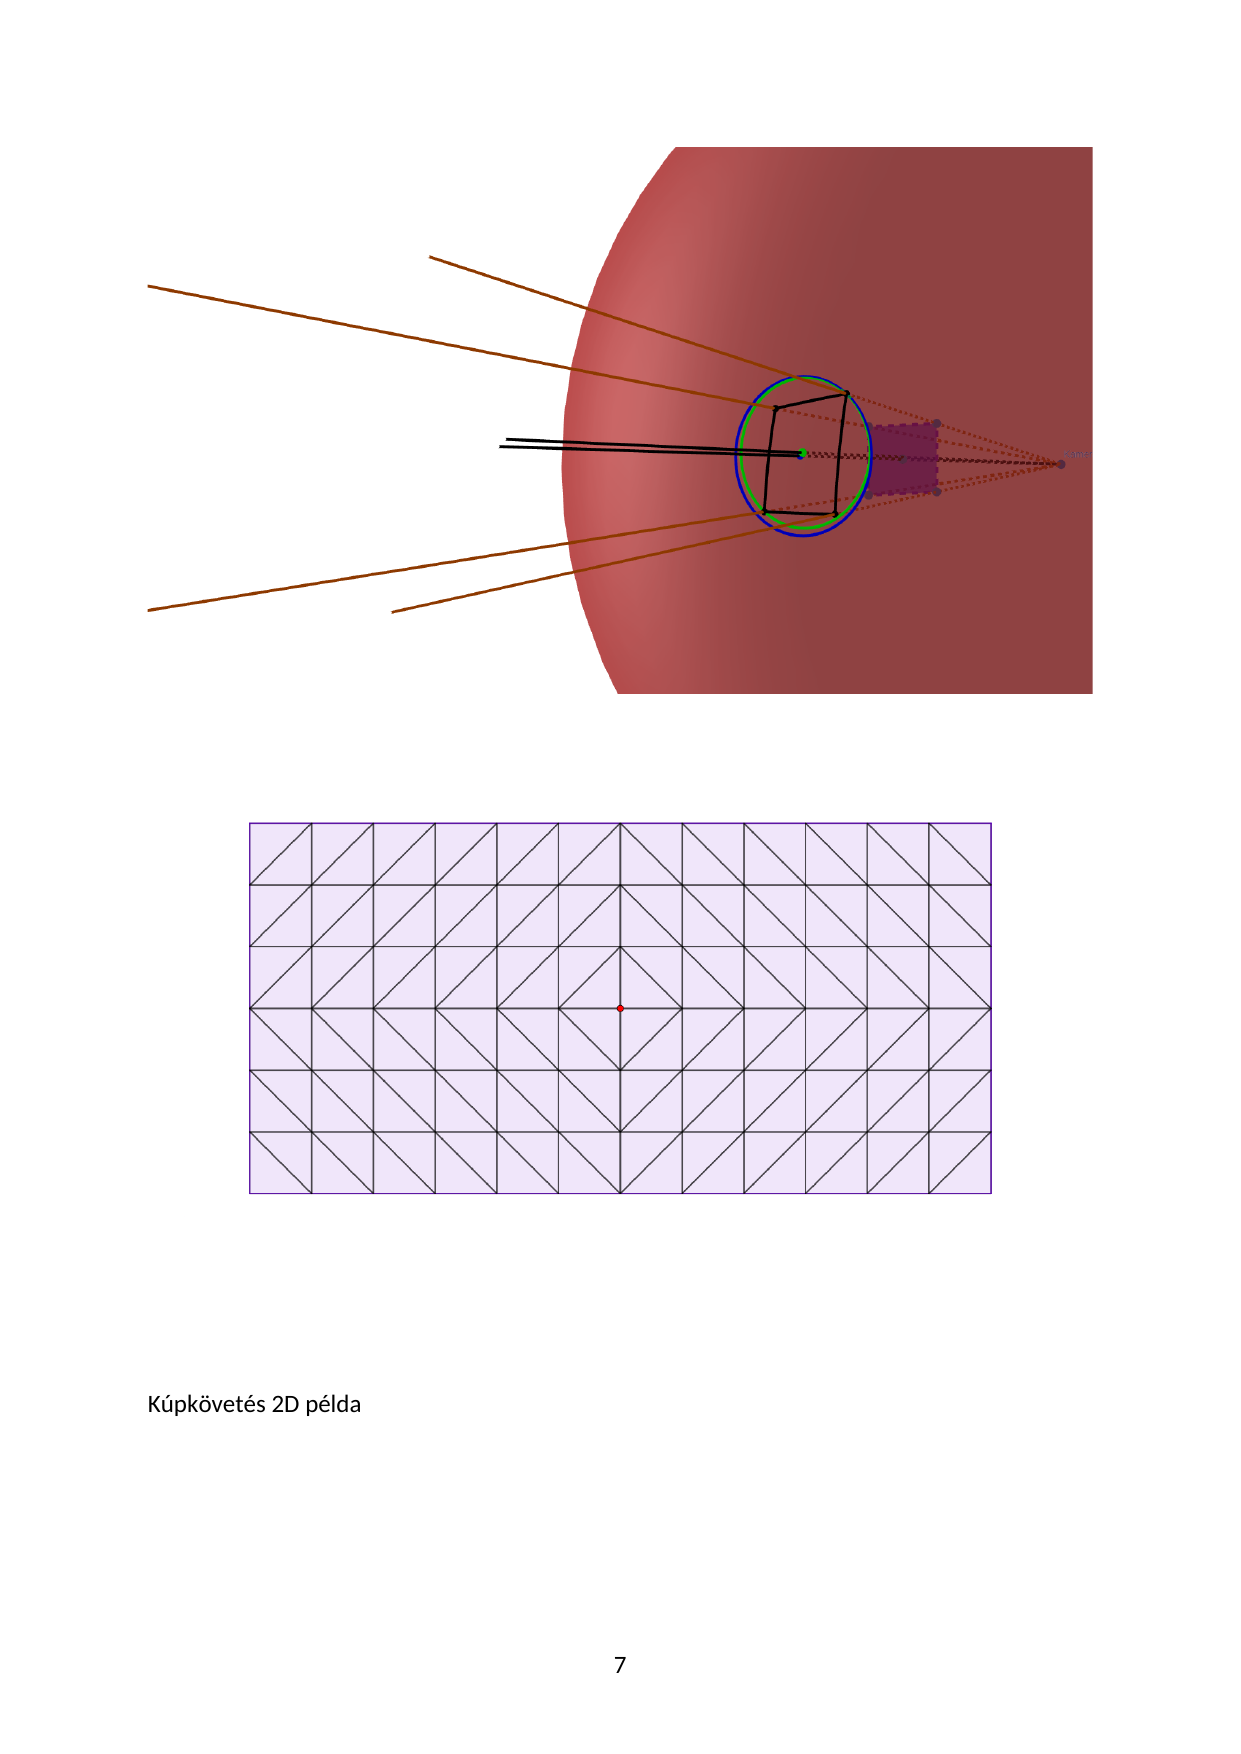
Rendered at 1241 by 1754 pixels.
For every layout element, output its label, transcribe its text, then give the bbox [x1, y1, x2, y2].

picture [147, 147, 1093, 694]
picture [147, 730, 1093, 1286]
text Kúpkövetés 2D példa [148, 1388, 1092, 1419]
